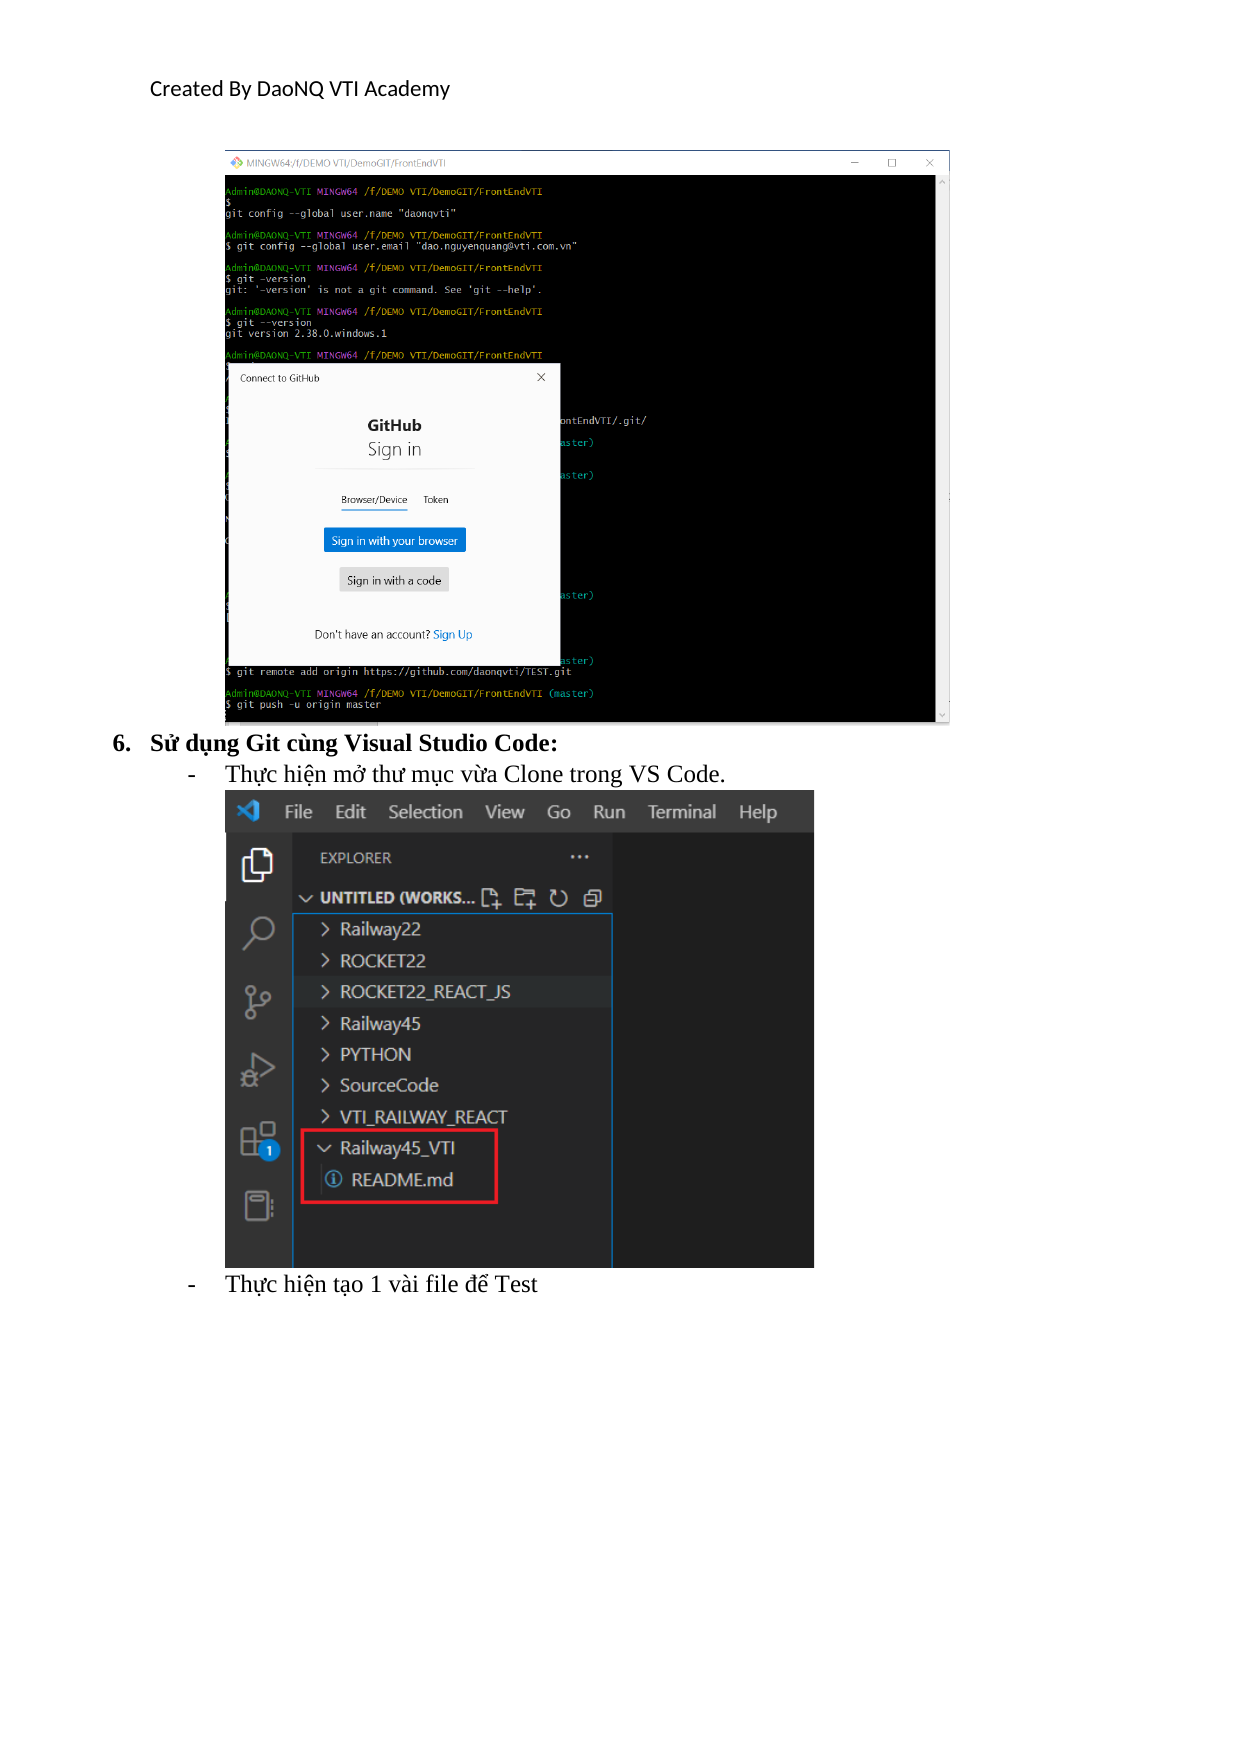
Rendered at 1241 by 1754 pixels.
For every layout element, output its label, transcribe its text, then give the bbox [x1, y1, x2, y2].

list Sử dụng Git cùng Visual Studio Code: [112, 728, 1090, 757]
list Thực hiện tạo 1 vài file để Test [187, 1269, 1090, 1298]
picture [225, 790, 815, 1268]
list Thực hiện mở thư mục vừa Clone trong VS Code. [187, 759, 1090, 788]
picture [225, 150, 950, 726]
